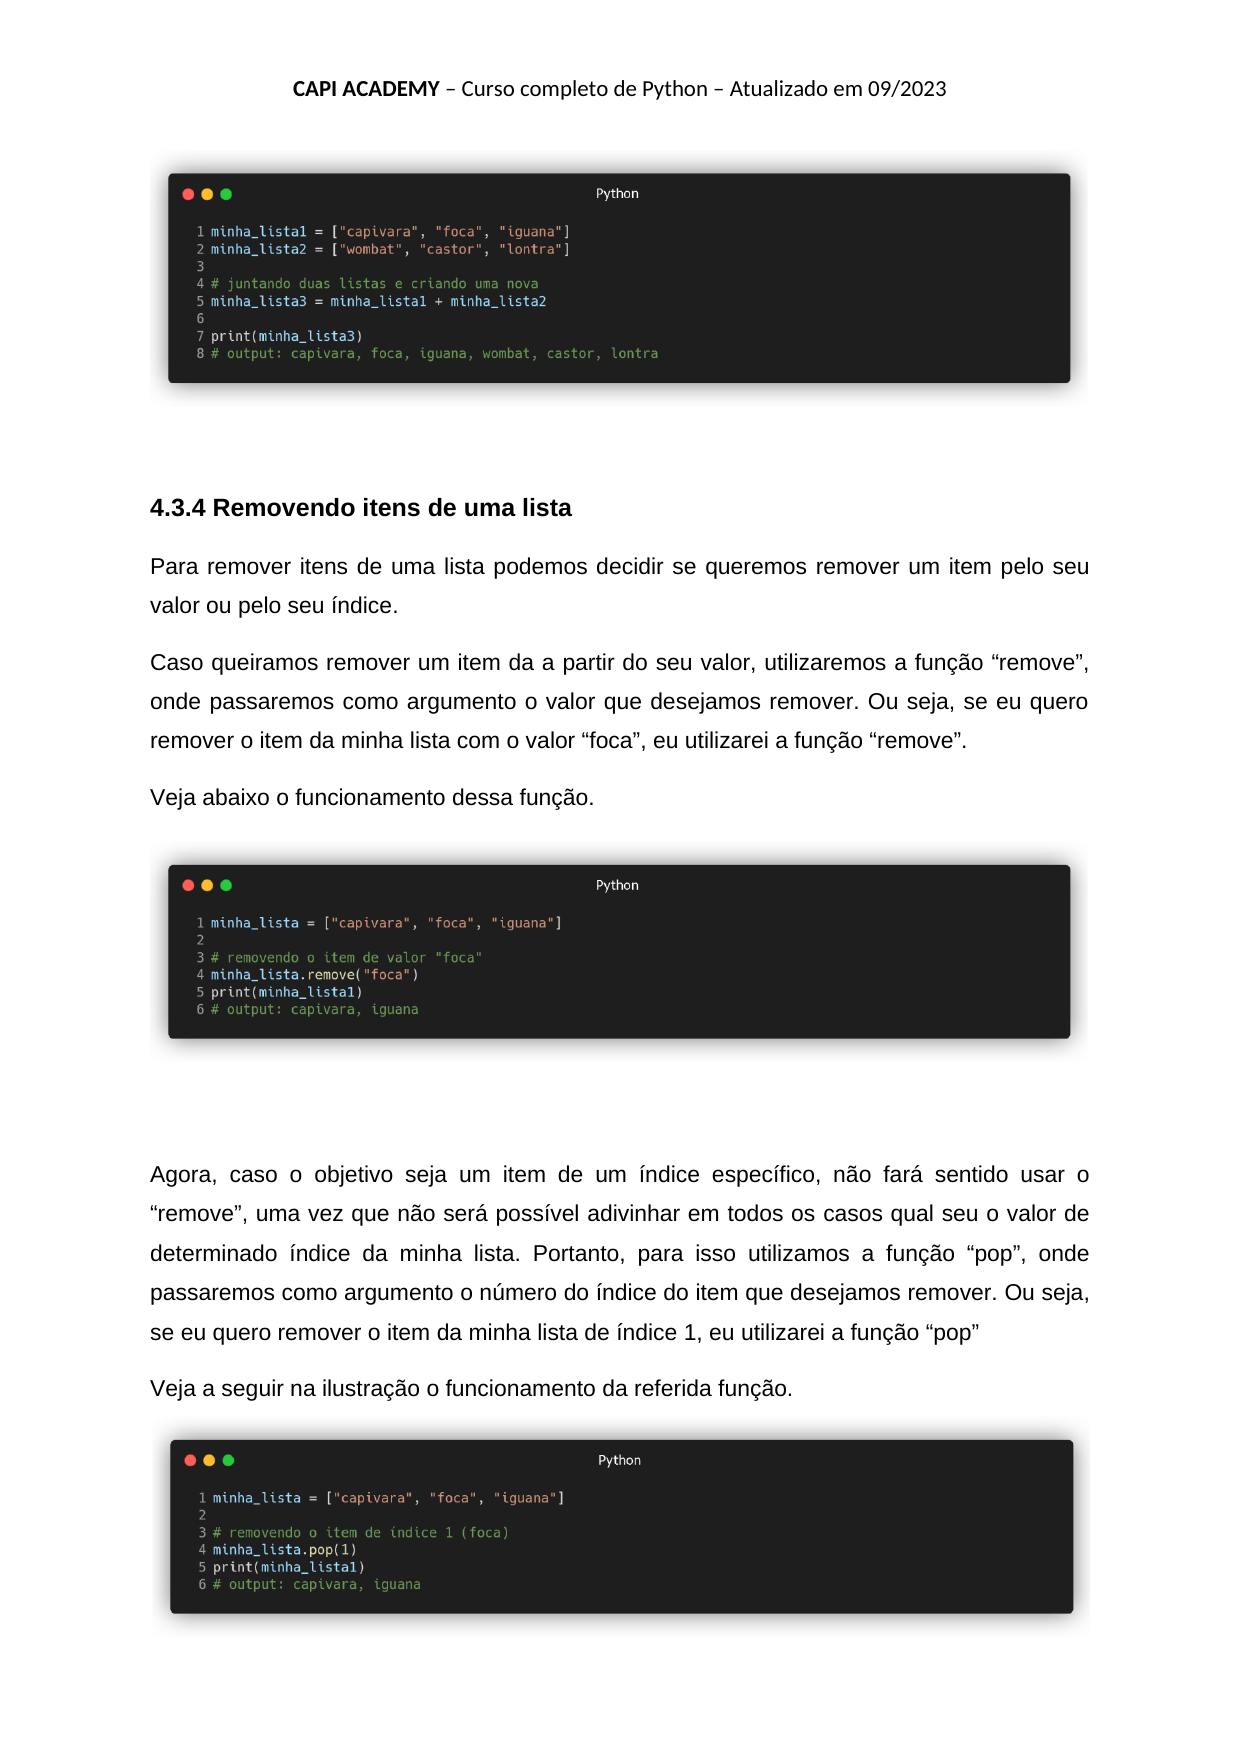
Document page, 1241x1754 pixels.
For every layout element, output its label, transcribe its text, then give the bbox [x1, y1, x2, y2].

picture [150, 841, 1088, 1062]
picture [152, 1416, 1091, 1637]
text Para remover itens de uma lista podemos decidir se queremos remover um item pelo seu valor ou pelo seu índice. [150, 553, 1090, 619]
text Veja abaixo o funcionamento dessa função. [150, 783, 1090, 810]
text Caso queiramos remover um item da a partir do seu valor, utilizaremos a função “remove”, onde passaremos como argumento o valor que desejamos remover. Ou seja, se eu quero remover o item da minha lista com o valor “foca”, eu utilizarei a função “remove”. [150, 648, 1090, 754]
text Agora, caso o objetivo seja um item de um índice específico, não fará sentido usar o “remove”, uma vez que não será possível adivinhar em todos os casos qual seu o valor de determinado índice da minha lista. Portanto, para isso utilizamos a função “pop”, onde passaremos como argumento o número do índice do item que desejamos remover. Ou seja, se eu quero remover o item da minha lista de índice 1, eu utilizarei a função “pop” [150, 1161, 1090, 1345]
text 4.3.4 Removendo itens de uma lista [150, 493, 1090, 522]
text Veja a seguir na ilustração o funcionamento da referida função. [150, 1375, 1090, 1401]
picture [150, 150, 1088, 407]
